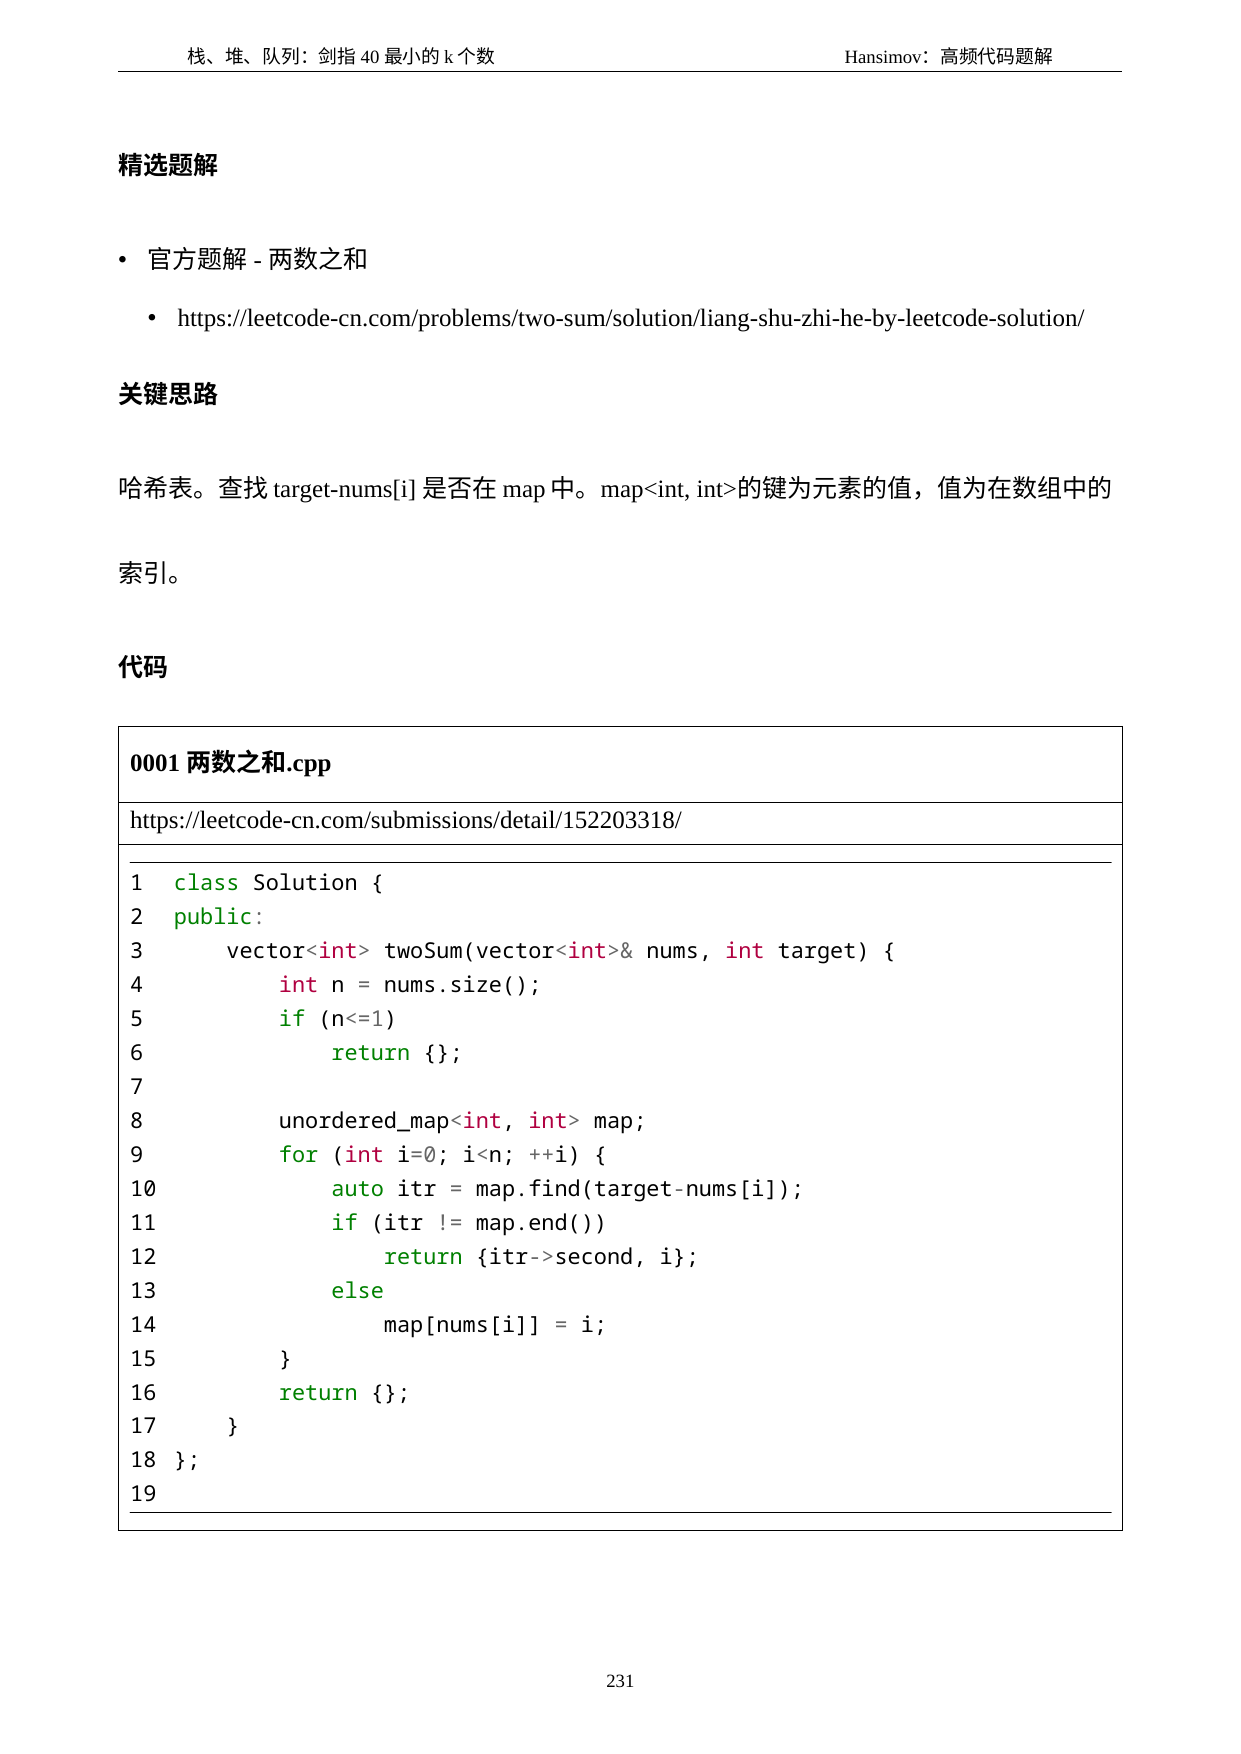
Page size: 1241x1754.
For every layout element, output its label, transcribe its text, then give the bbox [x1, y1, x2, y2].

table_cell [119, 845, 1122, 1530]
text 官方题解 - 两数之和 [118, 224, 1122, 292]
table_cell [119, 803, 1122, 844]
subtitle 关键思路 [118, 359, 1097, 427]
subtitle 精选题解 [118, 130, 1097, 198]
text https://leetcode-cn.com/problems/two-sum/solution/liang-shu-zhi-he-by-leetcode-solution/ [148, 301, 1122, 335]
text 哈希表。查找target-nums[i] 是否在map中。map<int, int>的键为元素的值，值为在数组中的索引。 [118, 453, 1122, 606]
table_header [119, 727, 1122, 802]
subtitle 代码 [118, 632, 1097, 700]
